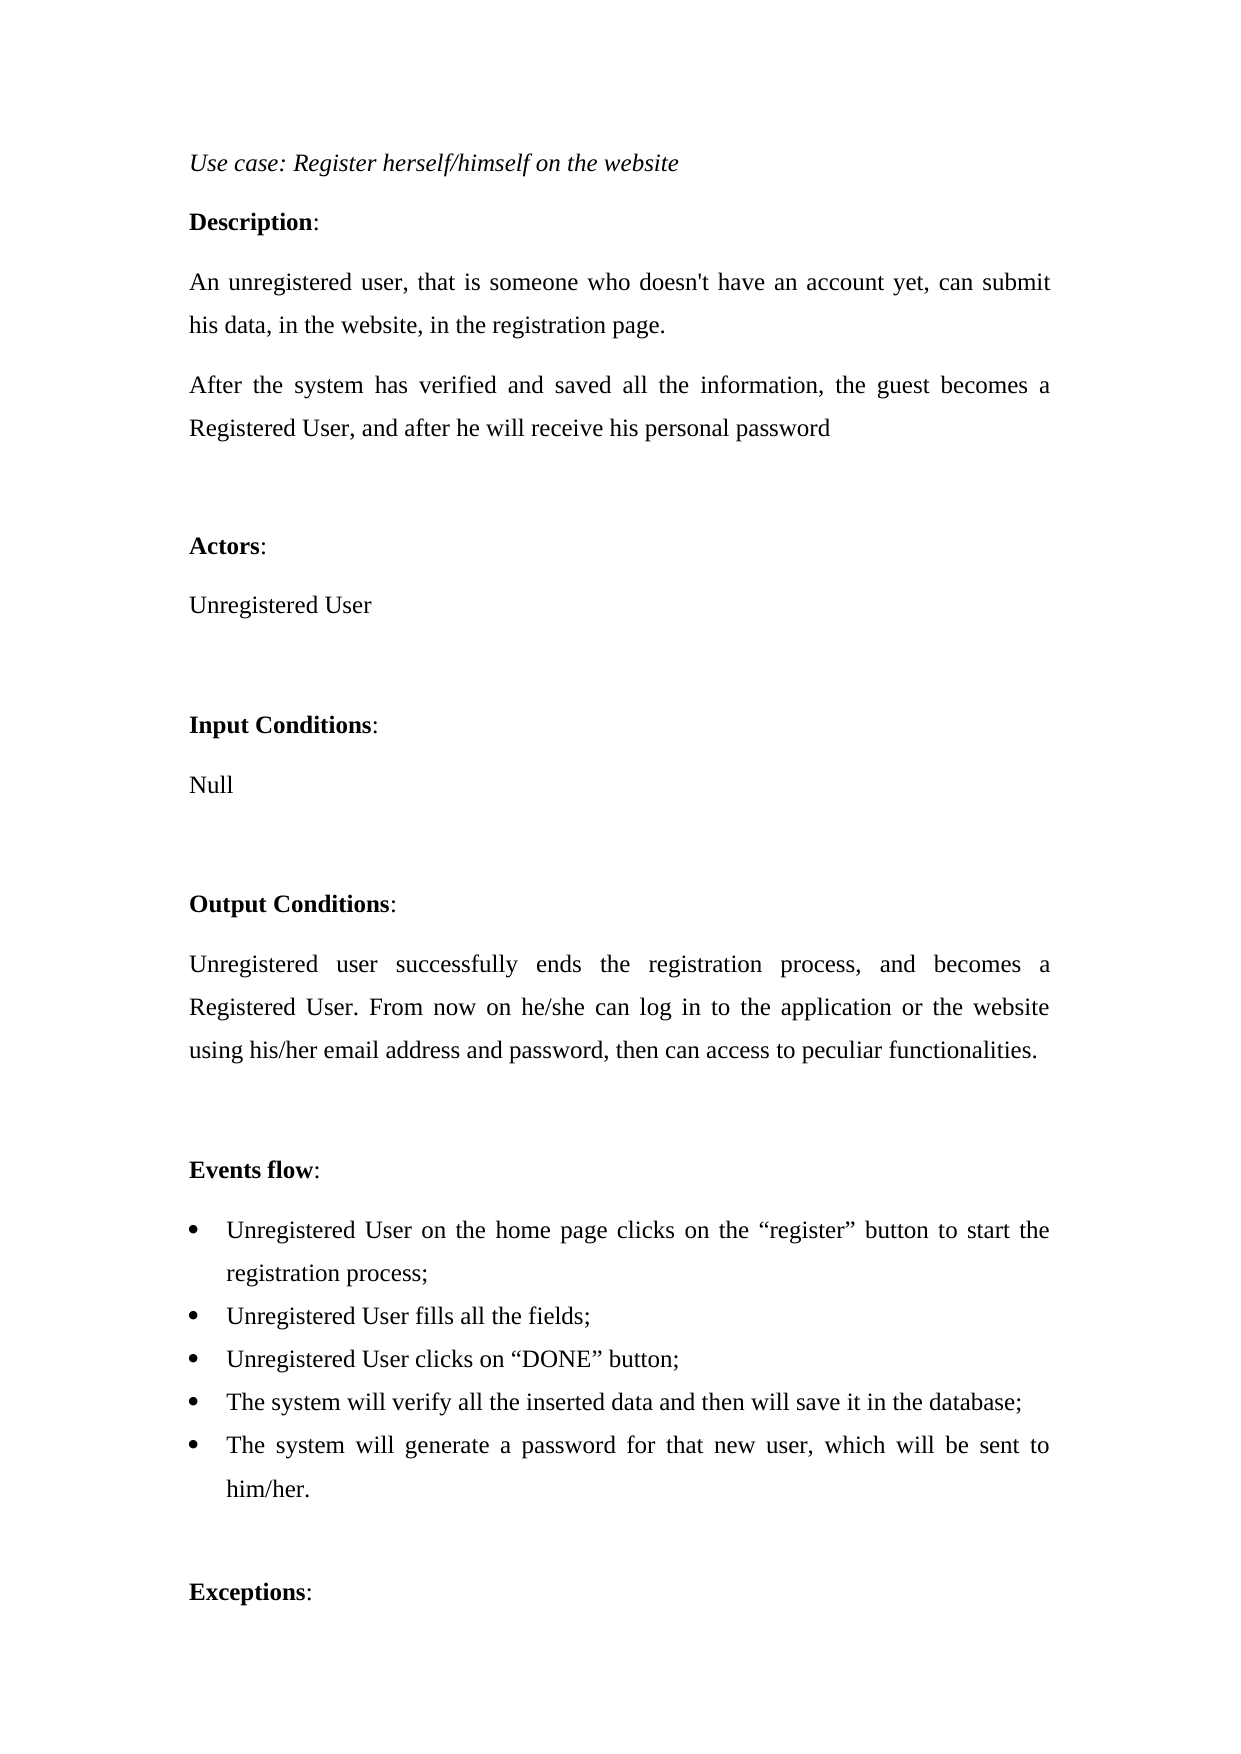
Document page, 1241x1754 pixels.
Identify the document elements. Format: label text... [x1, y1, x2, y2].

text Use case: Register herself/himself on the website [189, 148, 1051, 176]
text Exceptions: [189, 1577, 1051, 1605]
text Null [189, 770, 1051, 799]
text Description: [189, 207, 1051, 236]
text Unregistered User [189, 591, 1051, 619]
text Input Conditions: [189, 710, 1051, 739]
text After the system has verified and saved all the information, the guest becomes a Registered User, and after he will receive his personal password [189, 370, 1051, 442]
list The system will verify all the inserted data and then will save it in the database; [189, 1387, 1051, 1416]
text Events flow: [189, 1155, 1051, 1184]
list The system will generate a password for that new user, which will be sent to him/her. [189, 1431, 1051, 1502]
text Output Conditions: [189, 889, 1051, 918]
text Unregistered user successfully ends the registration process, and becomes a Registered User. From now on he/she can log in to the application or the website using his/her email address and password, then can access to peculiar functionalities. [189, 949, 1051, 1064]
text An unregistered user, that is someone who doesn't have an account yet, can submit his data, in the website, in the registration page. [189, 267, 1051, 339]
list Unregistered User fills all the fields; [189, 1301, 1051, 1330]
text Actors: [189, 531, 1051, 559]
list Unregistered User clicks on “DONE” button; [189, 1344, 1051, 1373]
list Unregistered User on the home page clicks on the “register” button to start the registration process; [189, 1215, 1051, 1287]
